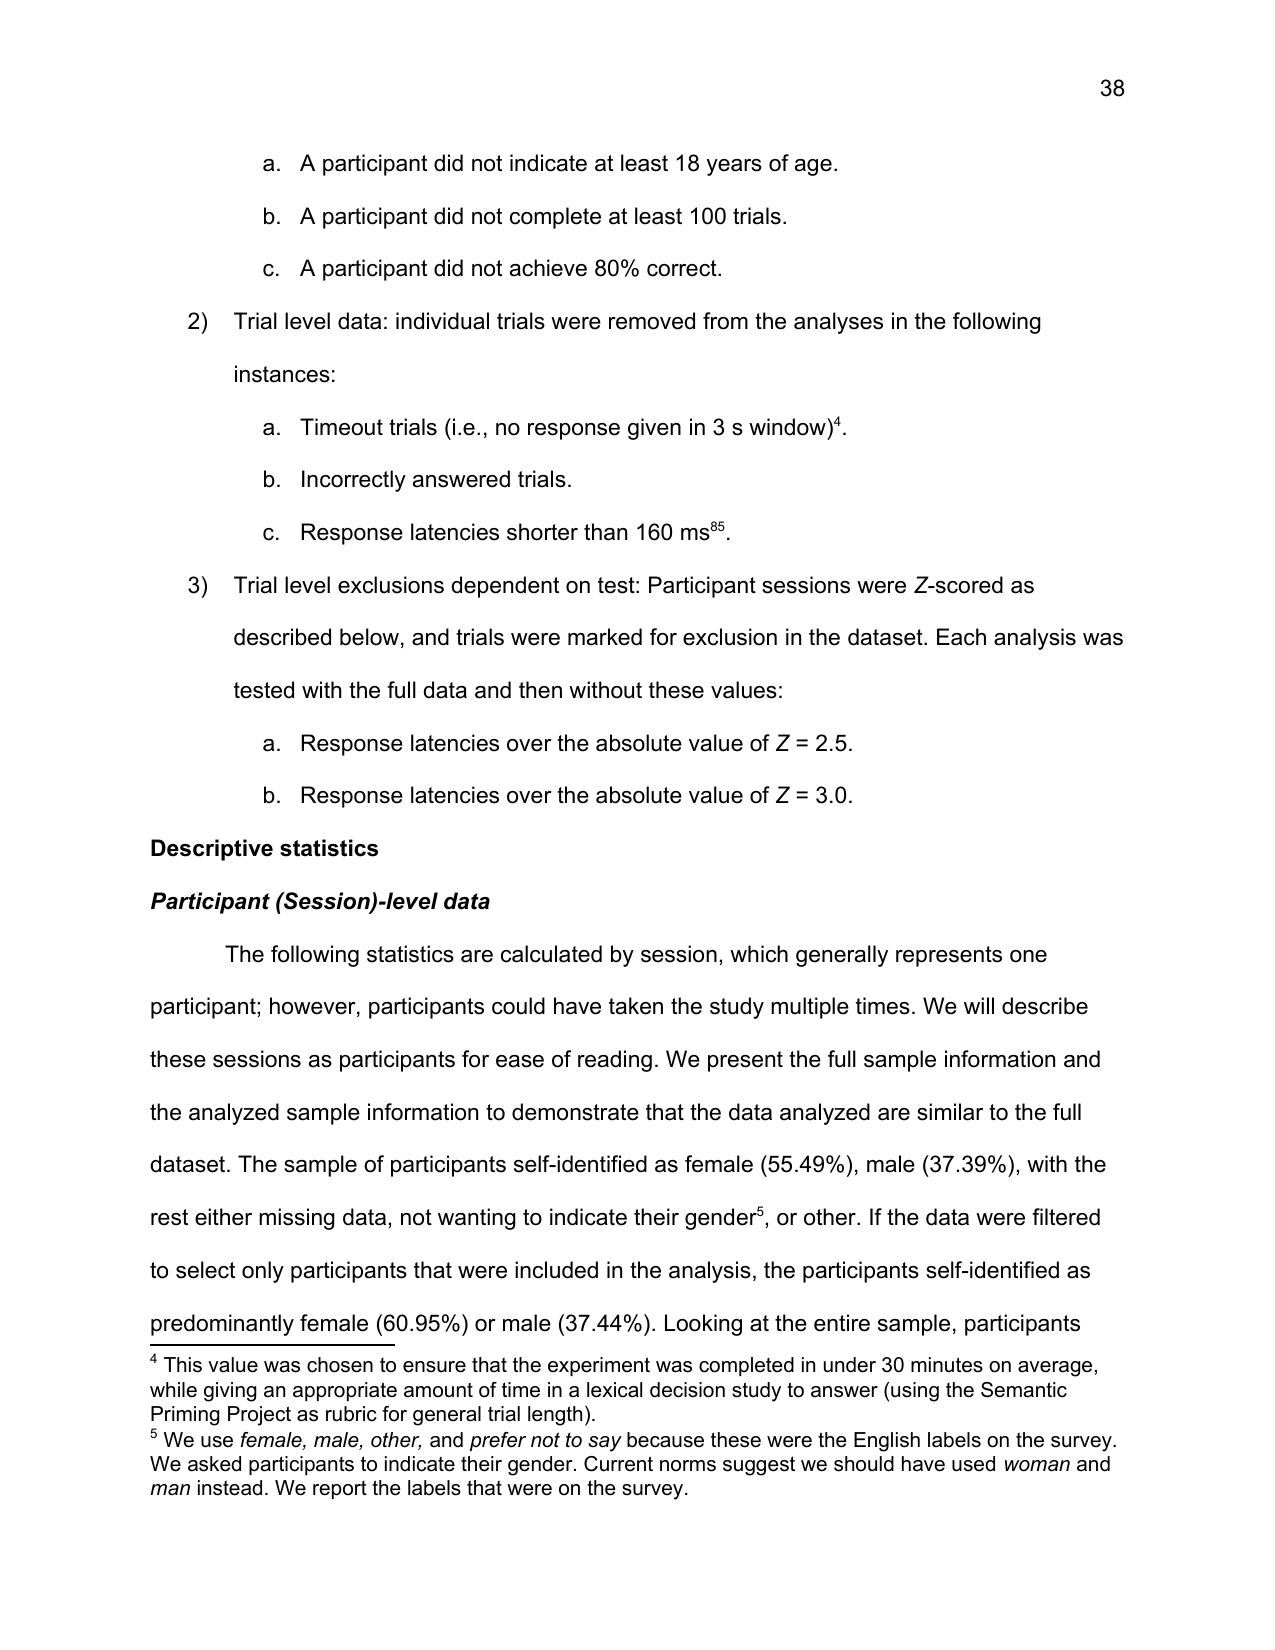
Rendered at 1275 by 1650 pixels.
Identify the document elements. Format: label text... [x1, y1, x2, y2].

list Incorrectly answered trials. [262, 466, 1125, 493]
list Response latencies over the absolute value of Z = 2.5. [262, 730, 1125, 756]
list A participant did not indicate at least 18 years of age. [262, 150, 1125, 176]
list Timeout trials (i.e., no response given in 3 s window). [262, 413, 1125, 440]
list A participant did not complete at least 100 trials. [262, 203, 1125, 229]
list Trial level exclusions dependent on test: Participant sessions were Z-scored as described below, and trials were marked for exclusion in the dataset. Each analysis was tested with the full data and then without these values: [187, 572, 1125, 703]
list Response latencies shorter than 160 ms85. [262, 519, 1125, 545]
list A participant did not achieve 80% correct. [262, 255, 1125, 282]
list Response latencies over the absolute value of Z = 3.0. [262, 782, 1125, 809]
text Participant (Session)-level data [150, 888, 1125, 914]
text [150, 941, 1125, 1336]
list Trial level data: individual trials were removed from the analyses in the following instances: [187, 308, 1125, 387]
text Descriptive statistics [150, 835, 1125, 862]
